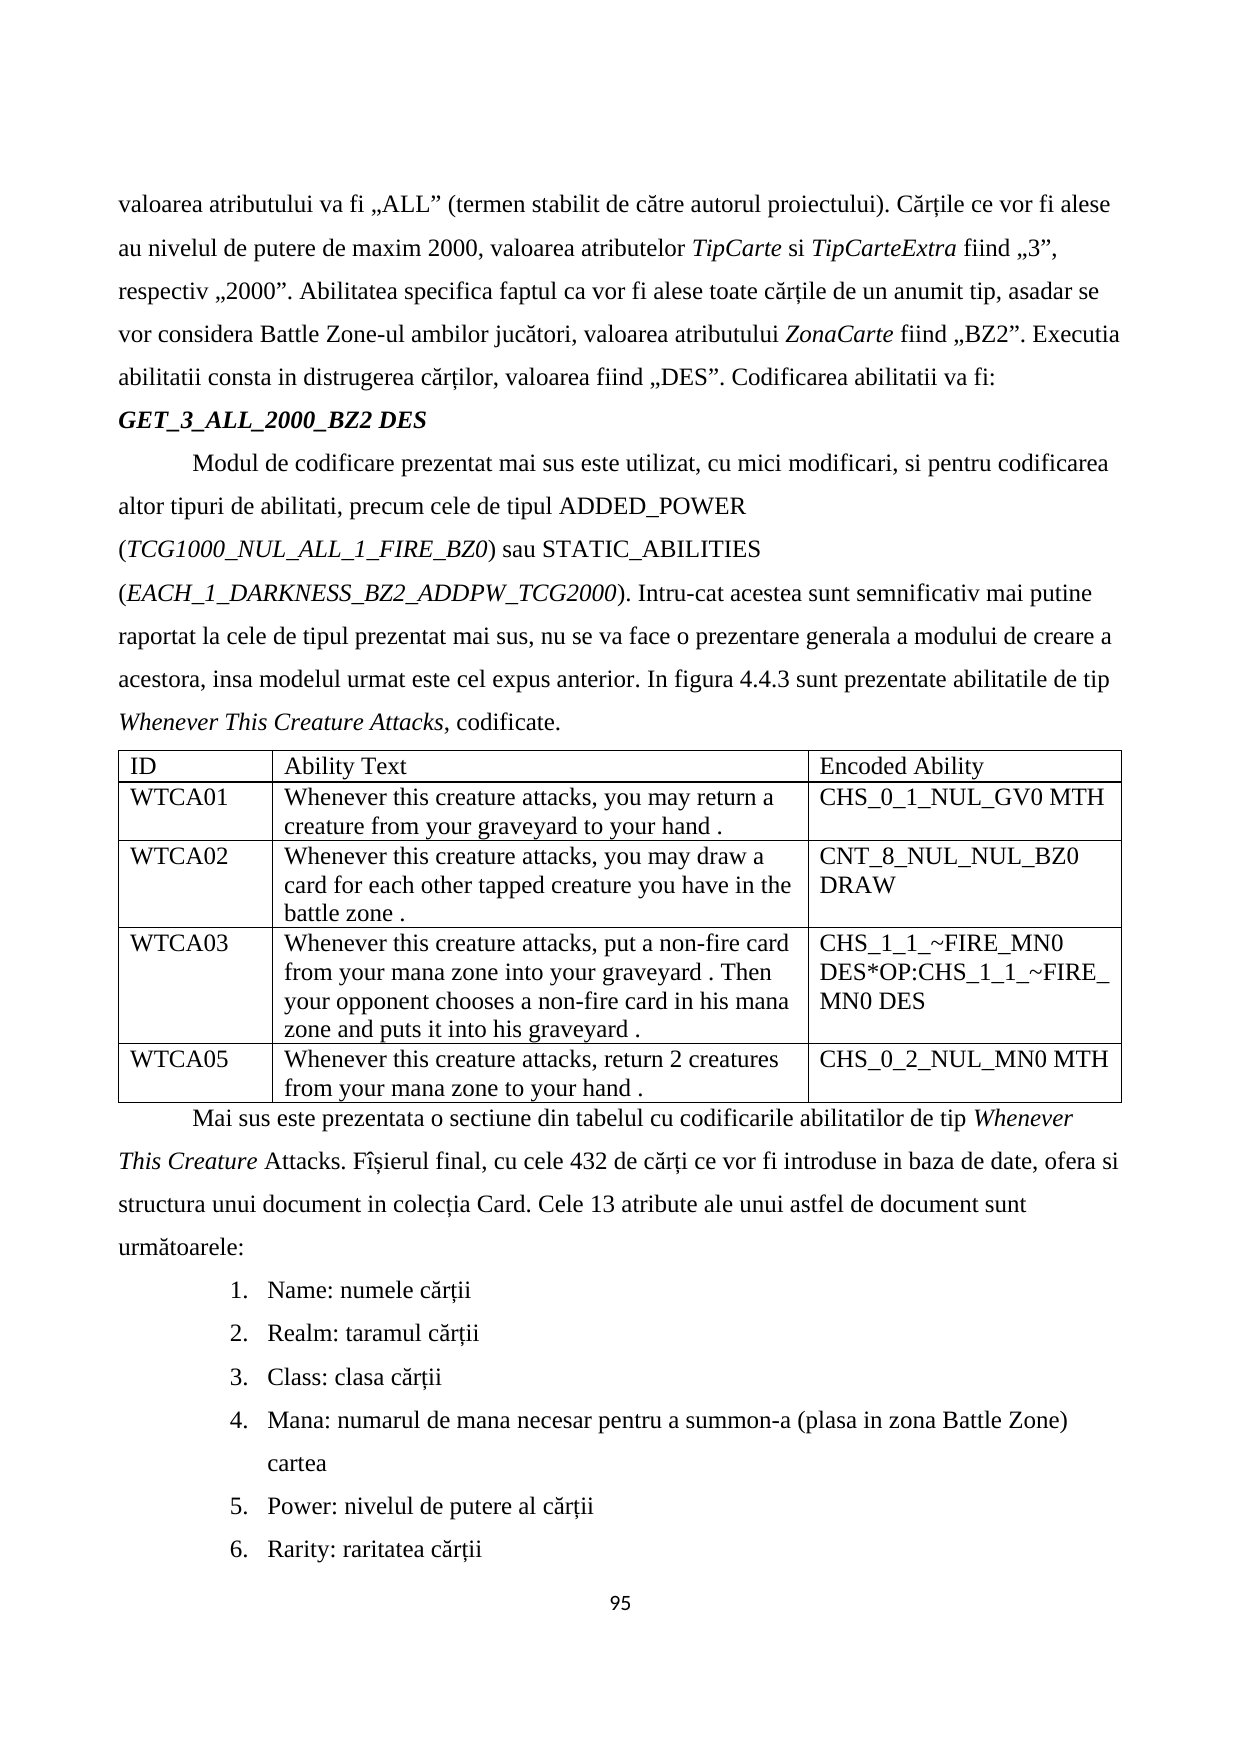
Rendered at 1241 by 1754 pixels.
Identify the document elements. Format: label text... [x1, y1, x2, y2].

table_cell CHS_1_1_~FIRE_MN0 DES*OP:CHS_1_1_~FIRE_MN0 DES [809, 928, 1121, 1043]
list Name: numele cărții [229, 1275, 1122, 1304]
table_cell Whenever this creature attacks, put a non-fire card from your mana zone into your graveyard . Then your opponent chooses a non-fire card in his mana zone and puts it into his graveyard . [273, 928, 808, 1043]
table_cell CHS_0_2_NUL_MN0 MTH [809, 1044, 1121, 1102]
list Class: clasa cărții [229, 1362, 1122, 1390]
table_cell Whenever this creature attacks, return 2 creatures from your mana zone to your hand . [273, 1044, 808, 1102]
table_cell WTCA02 [119, 841, 272, 927]
table_cell WTCA01 [119, 783, 272, 840]
table_header Encoded Ability [809, 751, 1121, 781]
table_cell Whenever this creature attacks, you may draw a card for each other tapped creature you have in the battle zone . [273, 841, 808, 927]
table_cell CNT_8_NUL_NUL_BZ0 DRAW [809, 841, 1121, 927]
table_cell WTCA03 [119, 928, 272, 1043]
text Modul de codificare prezentat mai sus este utilizat, cu mici modificari, si pentru codificarea altor tipuri de abilitati, precum cele de tipul ADDED_POWER (TCG1000_NUL_ALL_1_FIRE_BZ0) sau STATIC_ABILITIES (EACH_1_DARKNESS_BZ2_ADDPW_TCG2000). Intru-cat acestea sunt semnificativ mai putine raportat la cele de tipul prezentat mai sus, nu se va face o prezentare generala a modului de creare a acestora, insa modelul urmat este cel expus anterior. In figura 4.4.3 sunt prezentate abilitatile de tip Whenever This Creature Attacks, codificate. [118, 448, 1122, 736]
list Mana: numarul de mana necesar pentru a summon-a (plasa in zona Battle Zone) cartea [229, 1405, 1122, 1477]
table_header ID [119, 751, 272, 781]
table_cell CHS_0_1_NUL_GV0 MTH [809, 783, 1121, 840]
table_cell WTCA05 [119, 1044, 272, 1102]
list Rarity: raritatea cărții [229, 1534, 1122, 1563]
list Power: nivelul de putere al cărții [229, 1491, 1122, 1520]
list Realm: taramul cărții [229, 1318, 1122, 1347]
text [118, 189, 1122, 434]
table_cell Whenever this creature attacks, you may return a creature from your graveyard to your hand . [273, 783, 808, 840]
table_header Ability Text [273, 751, 808, 781]
text Mai sus este prezentata o sectiune din tabelul cu codificarile abilitatilor de tip Whenever This Creature Attacks. Fîșierul final, cu cele 432 de cărți ce vor fi introduse in baza de date, ofera si structura unui document in colecția Card. Cele 13 atribute ale unui astfel de document sunt următoarele: [118, 1103, 1122, 1261]
